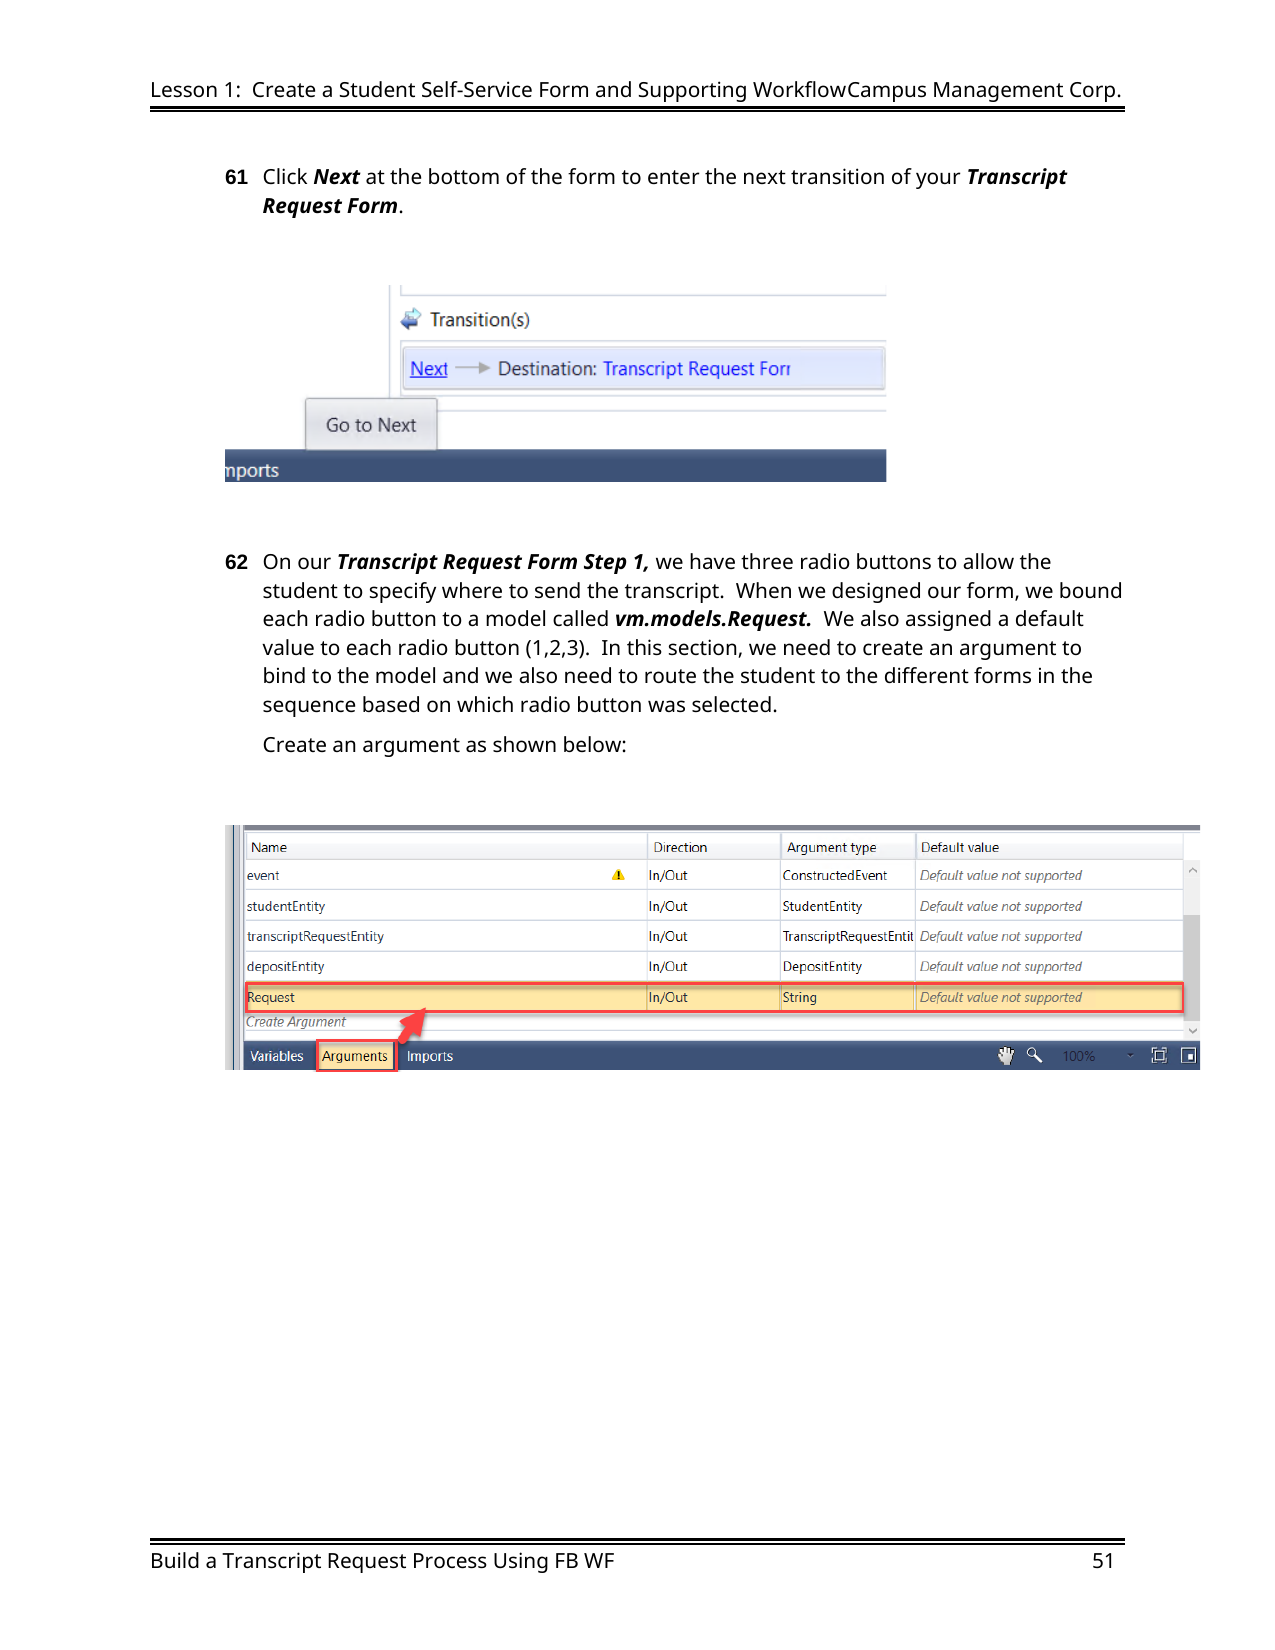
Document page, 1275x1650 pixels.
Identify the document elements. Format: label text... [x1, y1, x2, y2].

list Create an argument as shown below: [262, 731, 1125, 759]
picture [225, 285, 887, 482]
text On our Transcript Request Form Step 1, we have three radio buttons to allow the student to specify where to send the transcript. When we designed our form, we bound each radio button to a model called vm.models.Request. We also assigned a default value to each radio button (1,2,3). In this section, we need to create an argument to bind to the model and we also need to route the student to the different forms in the sequence based on which radio button was selected. [225, 547, 1125, 718]
picture [225, 825, 1200, 1072]
text Click Next at the bottom of the form to enter the next transition of your Transcript Request Form. [225, 162, 1125, 219]
